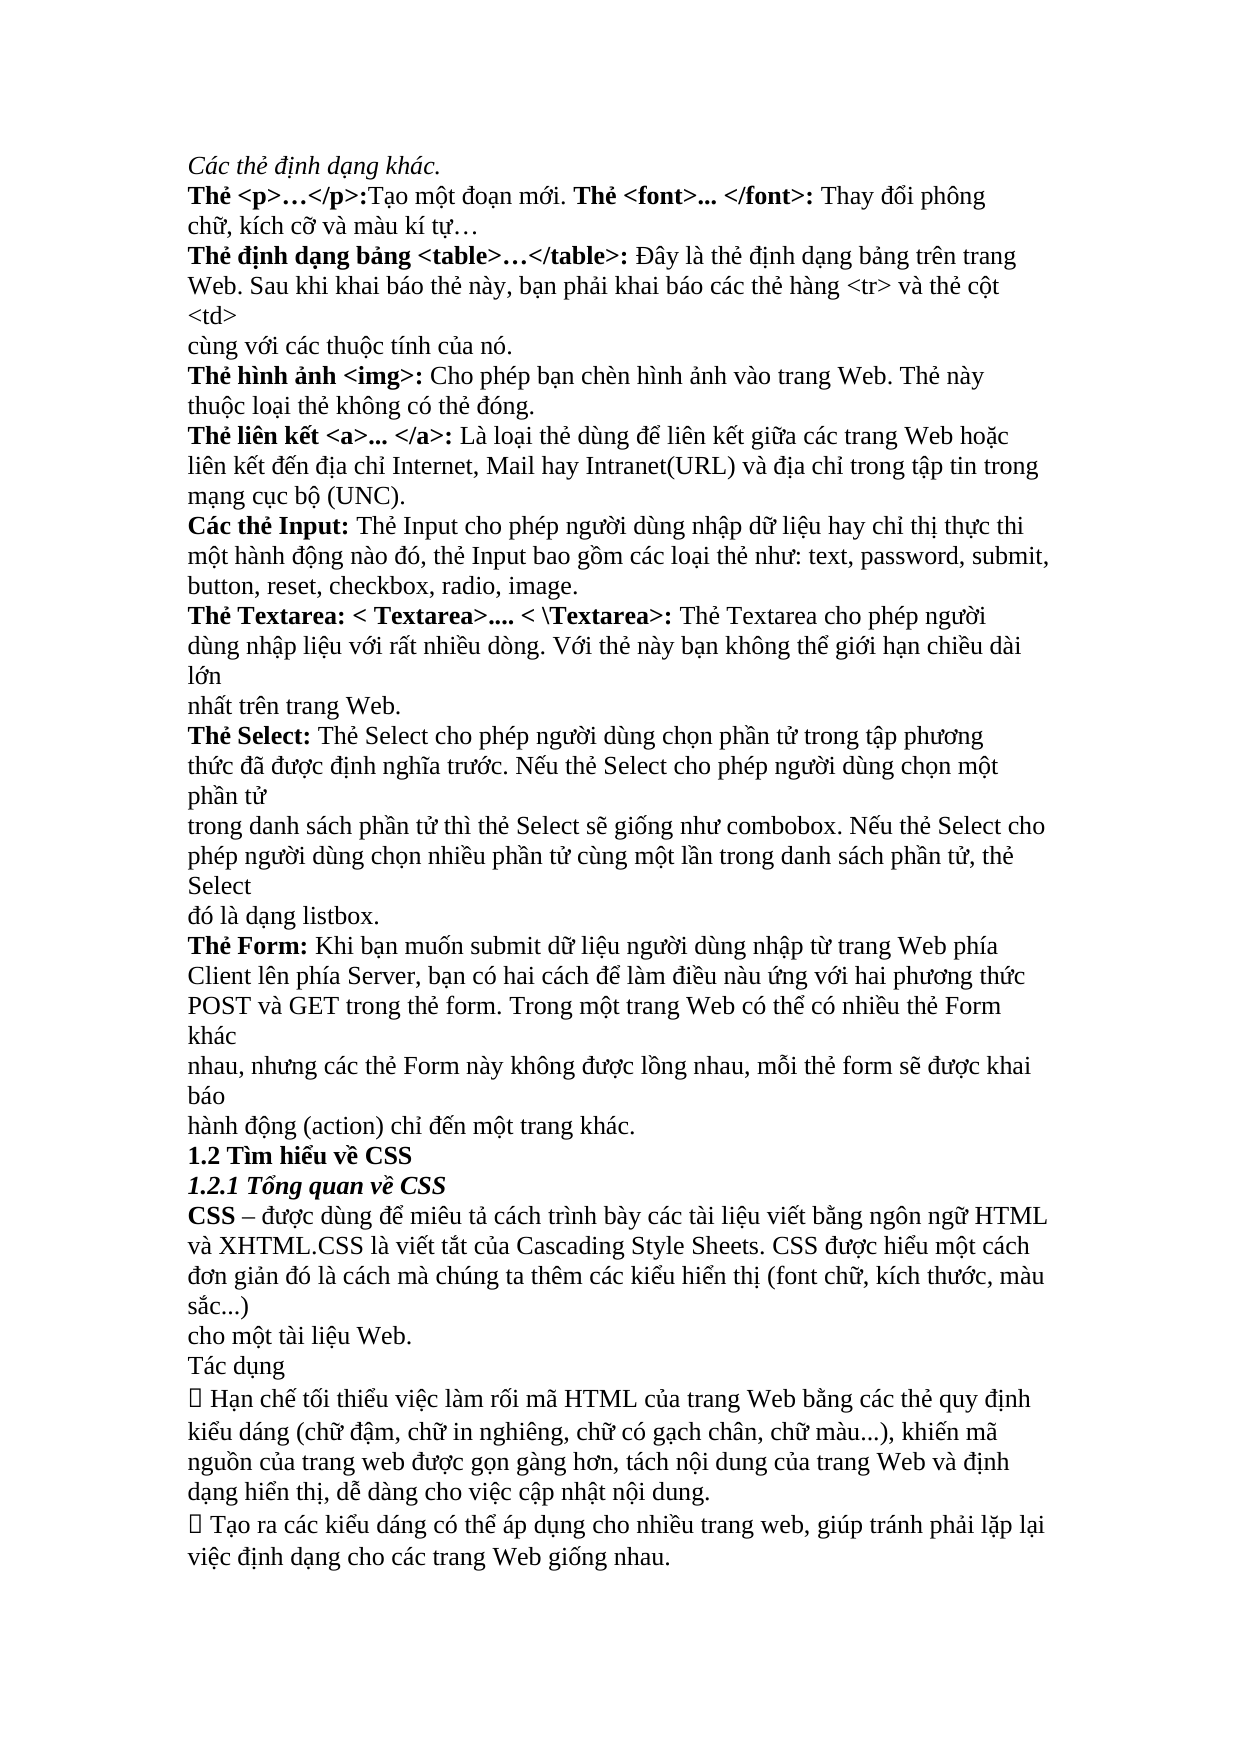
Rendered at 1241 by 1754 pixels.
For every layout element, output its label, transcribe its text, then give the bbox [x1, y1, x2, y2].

text Thẻ Select: Thẻ Select cho phép người dùng chọn phần tử trong tập phương [187, 720, 1053, 750]
text  Tạo ra các kiểu dáng có thể áp dụng cho nhiều trang web, giúp tránh phải lặp lại [187, 1506, 1053, 1541]
text  Hạn chế tối thiểu việc làm rối mã HTML của trang Web bằng các thẻ quy định [187, 1380, 1053, 1416]
text cho một tài liệu Web. [187, 1320, 1053, 1350]
text phép người dùng chọn nhiều phần tử cùng một lần trong danh sách phần tử, thẻ Select [187, 840, 1053, 900]
text 1.2 Tìm hiểu về CSS [187, 1140, 1053, 1170]
text hành động (action) chỉ đến một trang khác. [187, 1110, 1053, 1140]
text thuộc loại thẻ không có thẻ đóng. [187, 390, 1053, 420]
text việc định dạng cho các trang Web giống nhau. [187, 1541, 1053, 1571]
text chữ, kích cỡ và màu kí tự… [187, 210, 1053, 240]
text trong danh sách phần tử thì thẻ Select sẽ giống như combobox. Nếu thẻ Select cho [187, 810, 1053, 840]
text 1.2.1 Tổng quan về CSS [187, 1170, 1053, 1200]
text mạng cục bộ (UNC). [187, 480, 1053, 510]
text Thẻ <p>…</p>:Tạo một đoạn mới. Thẻ <font>... </font>: Thay đổi phông [187, 180, 1053, 210]
text button, reset, checkbox, radio, image. [187, 570, 1053, 600]
text Web. Sau khi khai báo thẻ này, bạn phải khai báo các thẻ hàng <tr> và thẻ cột <td> [187, 270, 1053, 330]
text một hành động nào đó, thẻ Input bao gồm các loại thẻ như: text, password, submit, [187, 540, 1053, 570]
text liên kết đến địa chỉ Internet, Mail hay Intranet(URL) và địa chỉ trong tập tin trong [187, 450, 1053, 480]
text nguồn của trang web được gọn gàng hơn, tách nội dung của trang Web và định [187, 1446, 1053, 1476]
text thức đã được định nghĩa trước. Nếu thẻ Select cho phép người dùng chọn một phần tử [187, 750, 1053, 810]
text cùng với các thuộc tính của nó. [187, 330, 1053, 360]
text dùng nhập liệu với rất nhiều dòng. Với thẻ này bạn không thể giới hạn chiều dài lớn [187, 630, 1053, 690]
text POST và GET trong thẻ form. Trong một trang Web có thể có nhiều thẻ Form khác [187, 990, 1053, 1050]
text dạng hiển thị, dễ dàng cho việc cập nhật nội dung. [187, 1476, 1053, 1506]
text CSS – được dùng để miêu tả cách trình bày các tài liệu viết bằng ngôn ngữ HTML [187, 1200, 1053, 1230]
text Thẻ liên kết <a>... </a>: Là loại thẻ dùng để liên kết giữa các trang Web hoặc [187, 420, 1053, 450]
text Tác dụng [187, 1350, 1053, 1380]
text Client lên phía Server, bạn có hai cách để làm điều nàu ứng với hai phương thức [187, 960, 1053, 990]
text nhất trên trang Web. [187, 690, 1053, 720]
text Thẻ hình ảnh <img>: Cho phép bạn chèn hình ảnh vào trang Web. Thẻ này [187, 360, 1053, 390]
text kiểu dáng (chữ đậm, chữ in nghiêng, chữ có gạch chân, chữ màu...), khiến mã [187, 1416, 1053, 1446]
text Các thẻ định dạng khác. [187, 150, 1053, 180]
text và XHTML.CSS là viết tắt của Cascading Style Sheets. CSS được hiểu một cách đơn giản đó là cách mà chúng ta thêm các kiểu hiển thị (font chữ, kích thước, màu sắc...) [187, 1230, 1053, 1320]
text Thẻ Textarea: < Textarea>.... < \Textarea>: Thẻ Textarea cho phép người [187, 600, 1053, 630]
text Thẻ định dạng bảng <table>…</table>: Đây là thẻ định dạng bảng trên trang [187, 240, 1053, 270]
text Các thẻ Input: Thẻ Input cho phép người dùng nhập dữ liệu hay chỉ thị thực thi [187, 510, 1053, 540]
text nhau, nhưng các thẻ Form này không được lồng nhau, mỗi thẻ form sẽ được khai báo [187, 1050, 1053, 1110]
text đó là dạng listbox. [187, 900, 1053, 930]
text Thẻ Form: Khi bạn muốn submit dữ liệu người dùng nhập từ trang Web phía [187, 930, 1053, 960]
